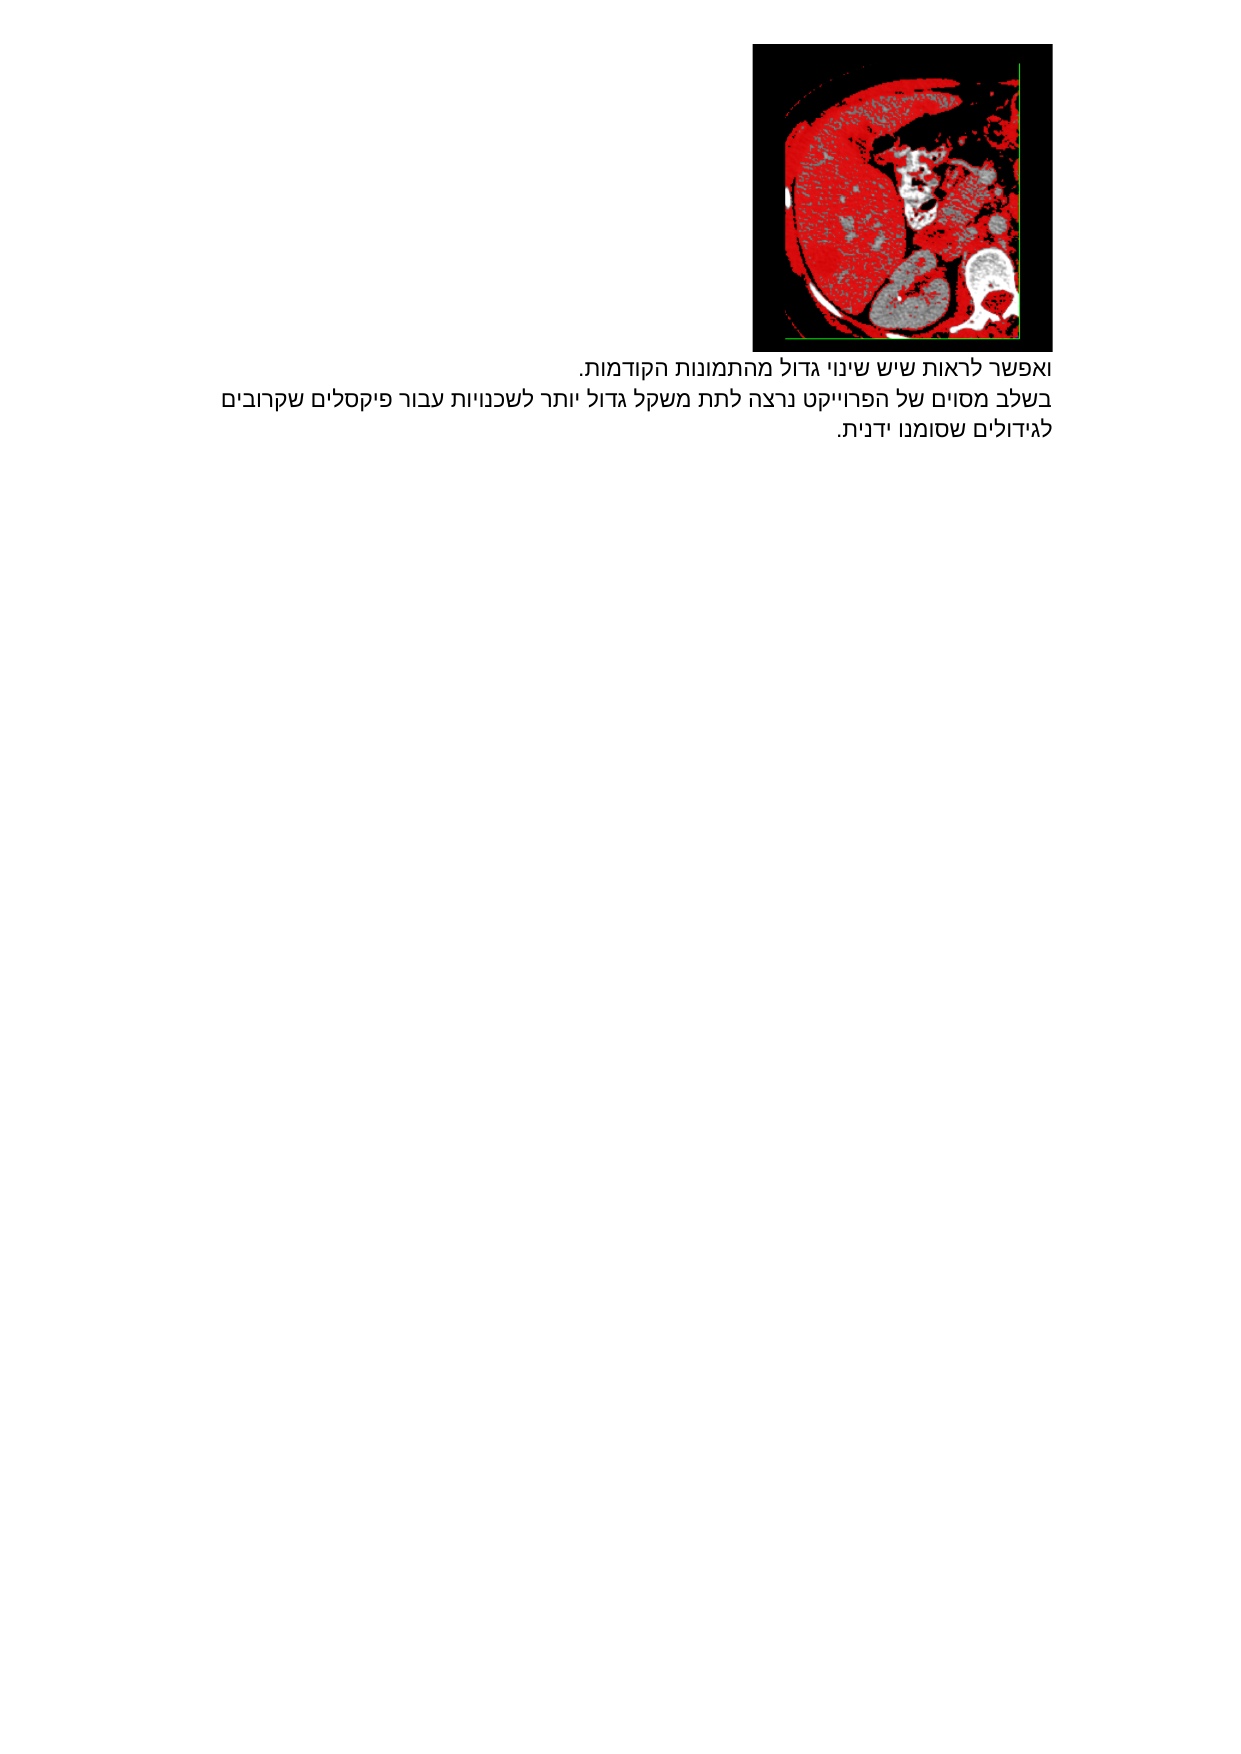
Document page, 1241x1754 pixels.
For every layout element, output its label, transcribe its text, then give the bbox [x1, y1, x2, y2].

text ואפשר לראות שיש שינוי גדול מהתמונות הקודמות. [187, 355, 1053, 382]
picture [752, 44, 1053, 352]
text בשלב מסוים של הפרוייקט נרצה לתת משקל גדול יותר לשכנויות עבור פיקסלים שקרובים לגידולים שסומנו ידנית. [187, 386, 1053, 442]
